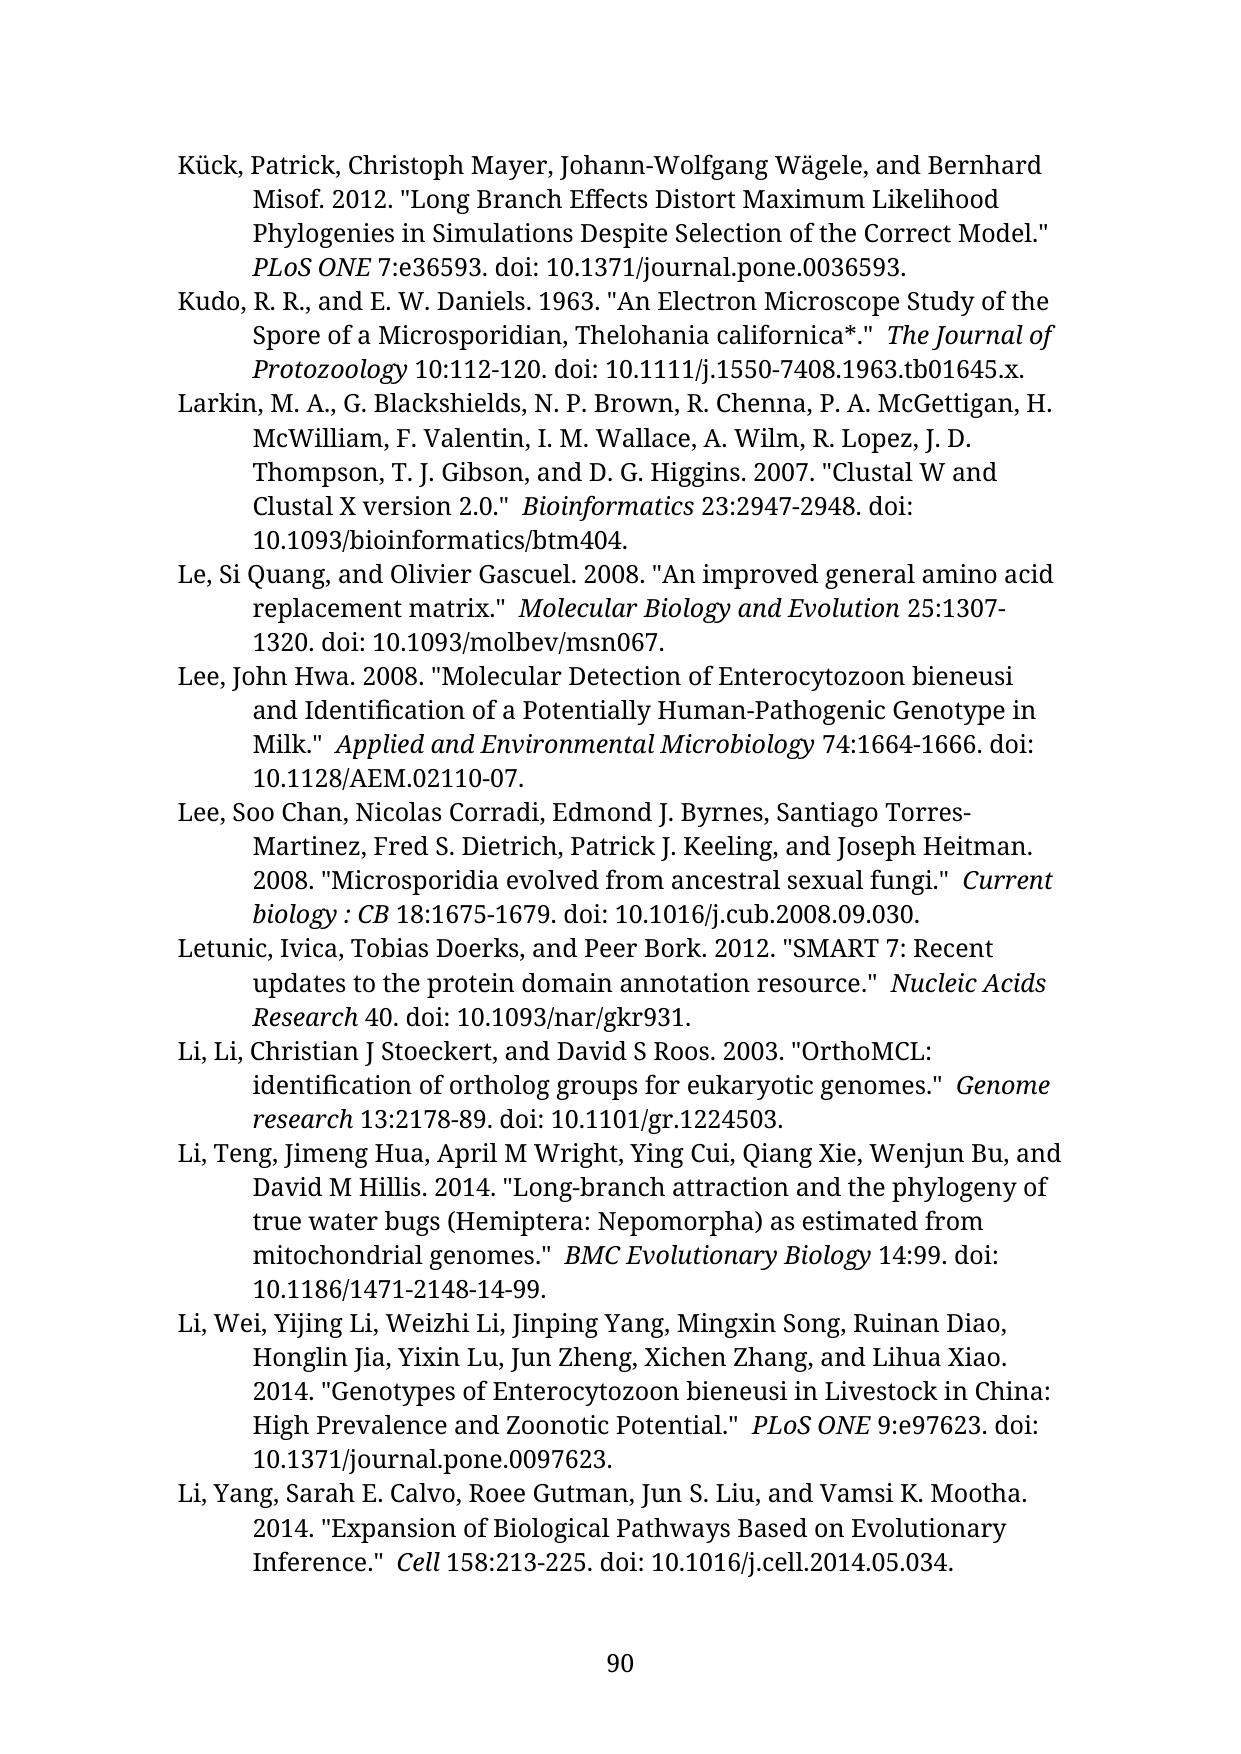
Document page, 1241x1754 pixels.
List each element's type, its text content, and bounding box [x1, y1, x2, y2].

text Li, Yang, Sarah E. Calvo, Roee Gutman, Jun S. Liu, and Vamsi K. Mootha. 2014. "Expansion of Biological Pathways Based on Evolutionary Inference." Cell 158:213-225. doi: 10.1016/j.cell.2014.05.034. [177, 1476, 1063, 1578]
text Li, Teng, Jimeng Hua, April M Wright, Ying Cui, Qiang Xie, Wenjun Bu, and David M Hillis. 2014. "Long-branch attraction and the phylogeny of true water bugs (Hemiptera: Nepomorpha) as estimated from mitochondrial genomes." BMC Evolutionary Biology 14:99. doi: 10.1186/1471-2148-14-99. [177, 1136, 1063, 1306]
text Letunic, Ivica, Tobias Doerks, and Peer Bork. 2012. "SMART 7: Recent updates to the protein domain annotation resource." Nucleic Acids Research 40. doi: 10.1093/nar/gkr931. [177, 931, 1063, 1033]
text Li, Wei, Yijing Li, Weizhi Li, Jinping Yang, Mingxin Song, Ruinan Diao, Honglin Jia, Yixin Lu, Jun Zheng, Xichen Zhang, and Lihua Xiao. 2014. "Genotypes of Enterocytozoon bieneusi in Livestock in China: High Prevalence and Zoonotic Potential." PLoS ONE 9:e97623. doi: 10.1371/journal.pone.0097623. [177, 1306, 1063, 1476]
text Li, Li, Christian J Stoeckert, and David S Roos. 2003. "OrthoMCL: identification of ortholog groups for eukaryotic genomes." Genome research 13:2178-89. doi: 10.1101/gr.1224503. [177, 1033, 1063, 1136]
text Kudo, R. R., and E. W. Daniels. 1963. "An Electron Microscope Study of the Spore of a Microsporidian, Thelohania californica*." The Journal of Protozoology 10:112-120. doi: 10.1111/j.1550-7408.1963.tb01645.x. [177, 284, 1063, 386]
text Kück, Patrick, Christoph Mayer, Johann-Wolfgang Wägele, and Bernhard Misof. 2012. "Long Branch Effects Distort Maximum Likelihood Phylogenies in Simulations Despite Selection of the Correct Model." PLoS ONE 7:e36593. doi: 10.1371/journal.pone.0036593. [177, 148, 1063, 284]
text Larkin, M. A., G. Blackshields, N. P. Brown, R. Chenna, P. A. McGettigan, H. McWilliam, F. Valentin, I. M. Wallace, A. Wilm, R. Lopez, J. D. Thompson, T. J. Gibson, and D. G. Higgins. 2007. "Clustal W and Clustal X version 2.0." Bioinformatics 23:2947-2948. doi: 10.1093/bioinformatics/btm404. [177, 386, 1063, 556]
text Lee, Soo Chan, Nicolas Corradi, Edmond J. Byrnes, Santiago Torres-Martinez, Fred S. Dietrich, Patrick J. Keeling, and Joseph Heitman. 2008. "Microsporidia evolved from ancestral sexual fungi." Current biology : CB 18:1675-1679. doi: 10.1016/j.cub.2008.09.030. [177, 795, 1063, 931]
text Le, Si Quang, and Olivier Gascuel. 2008. "An improved general amino acid replacement matrix." Molecular Biology and Evolution 25:1307-1320. doi: 10.1093/molbev/msn067. [177, 556, 1063, 659]
text Lee, John Hwa. 2008. "Molecular Detection of Enterocytozoon bieneusi and Identification of a Potentially Human-Pathogenic Genotype in Milk." Applied and Environmental Microbiology 74:1664-1666. doi: 10.1128/AEM.02110-07. [177, 659, 1063, 795]
